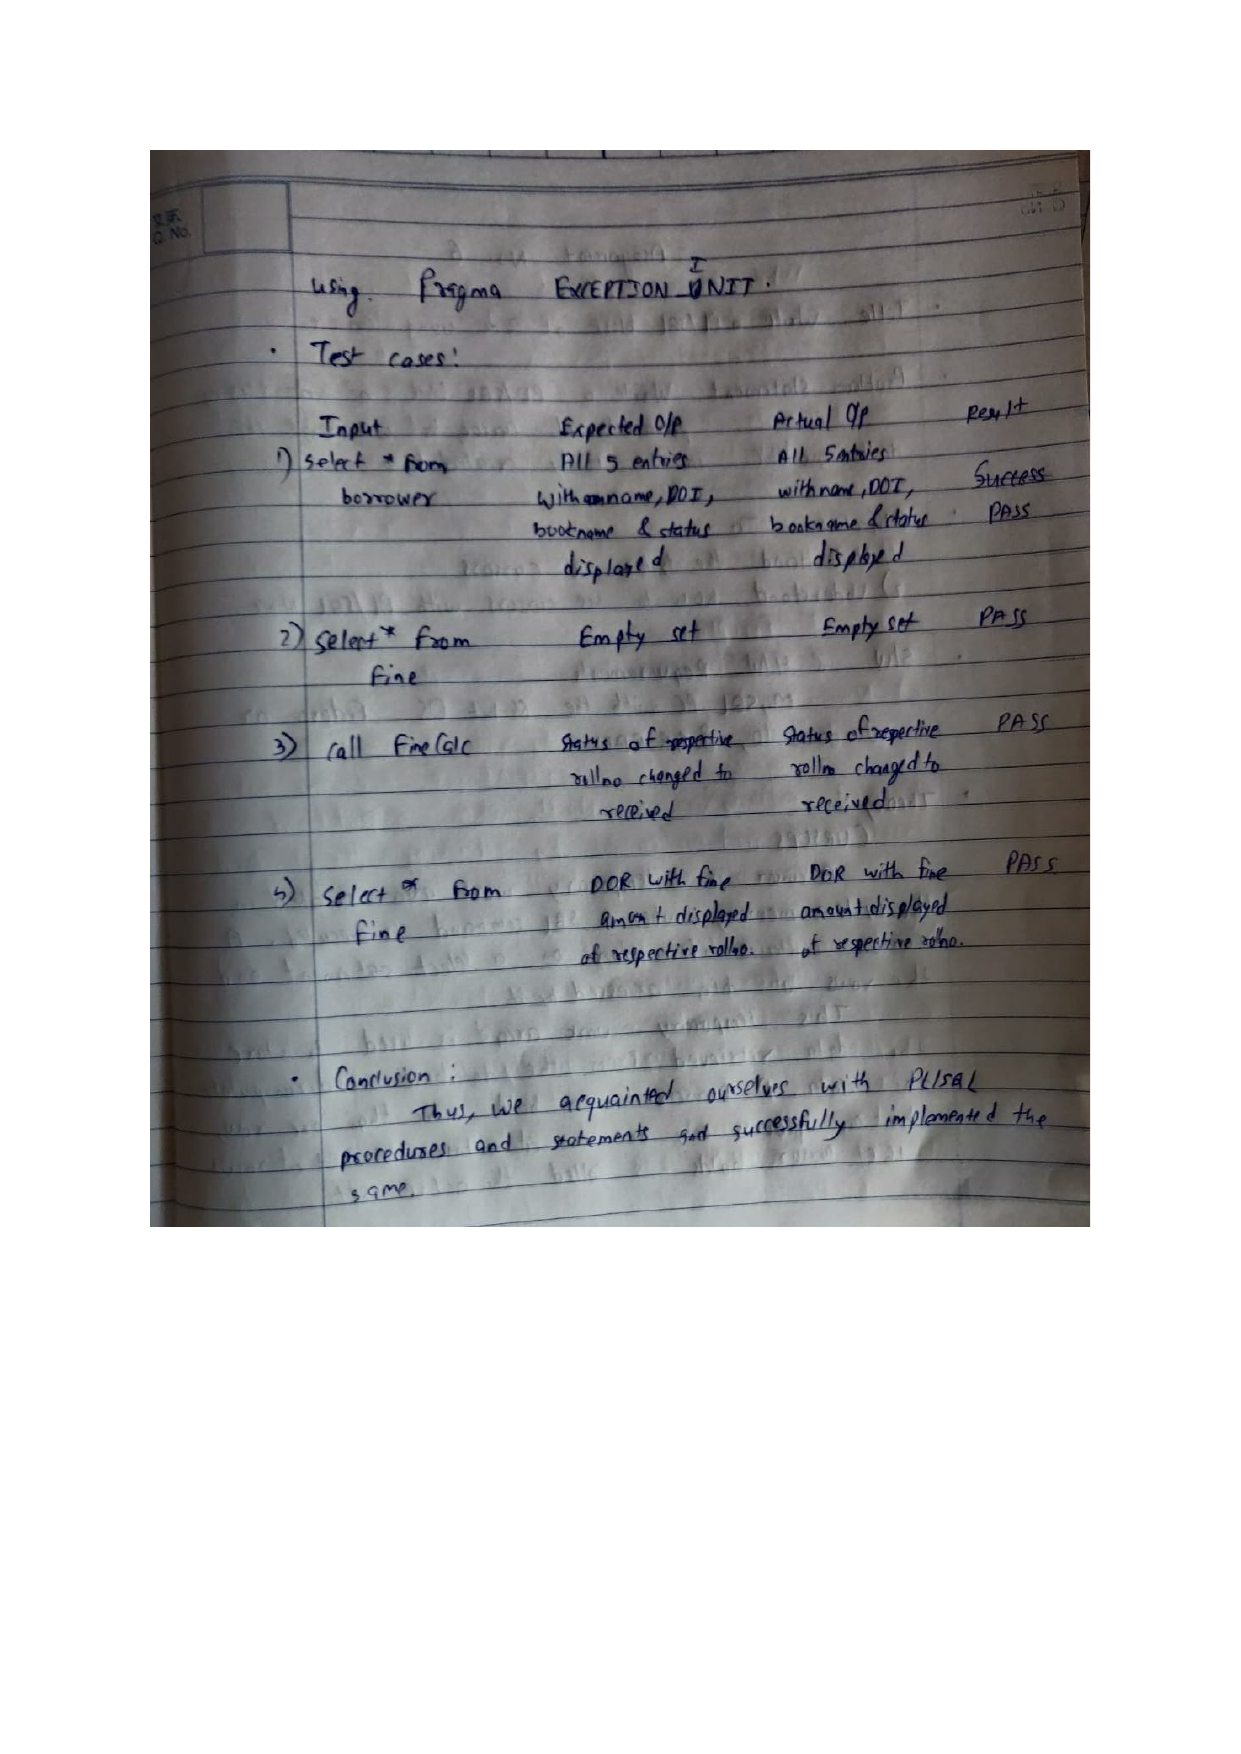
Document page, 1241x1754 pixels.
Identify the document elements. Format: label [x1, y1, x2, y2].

picture [150, 150, 1091, 1227]
